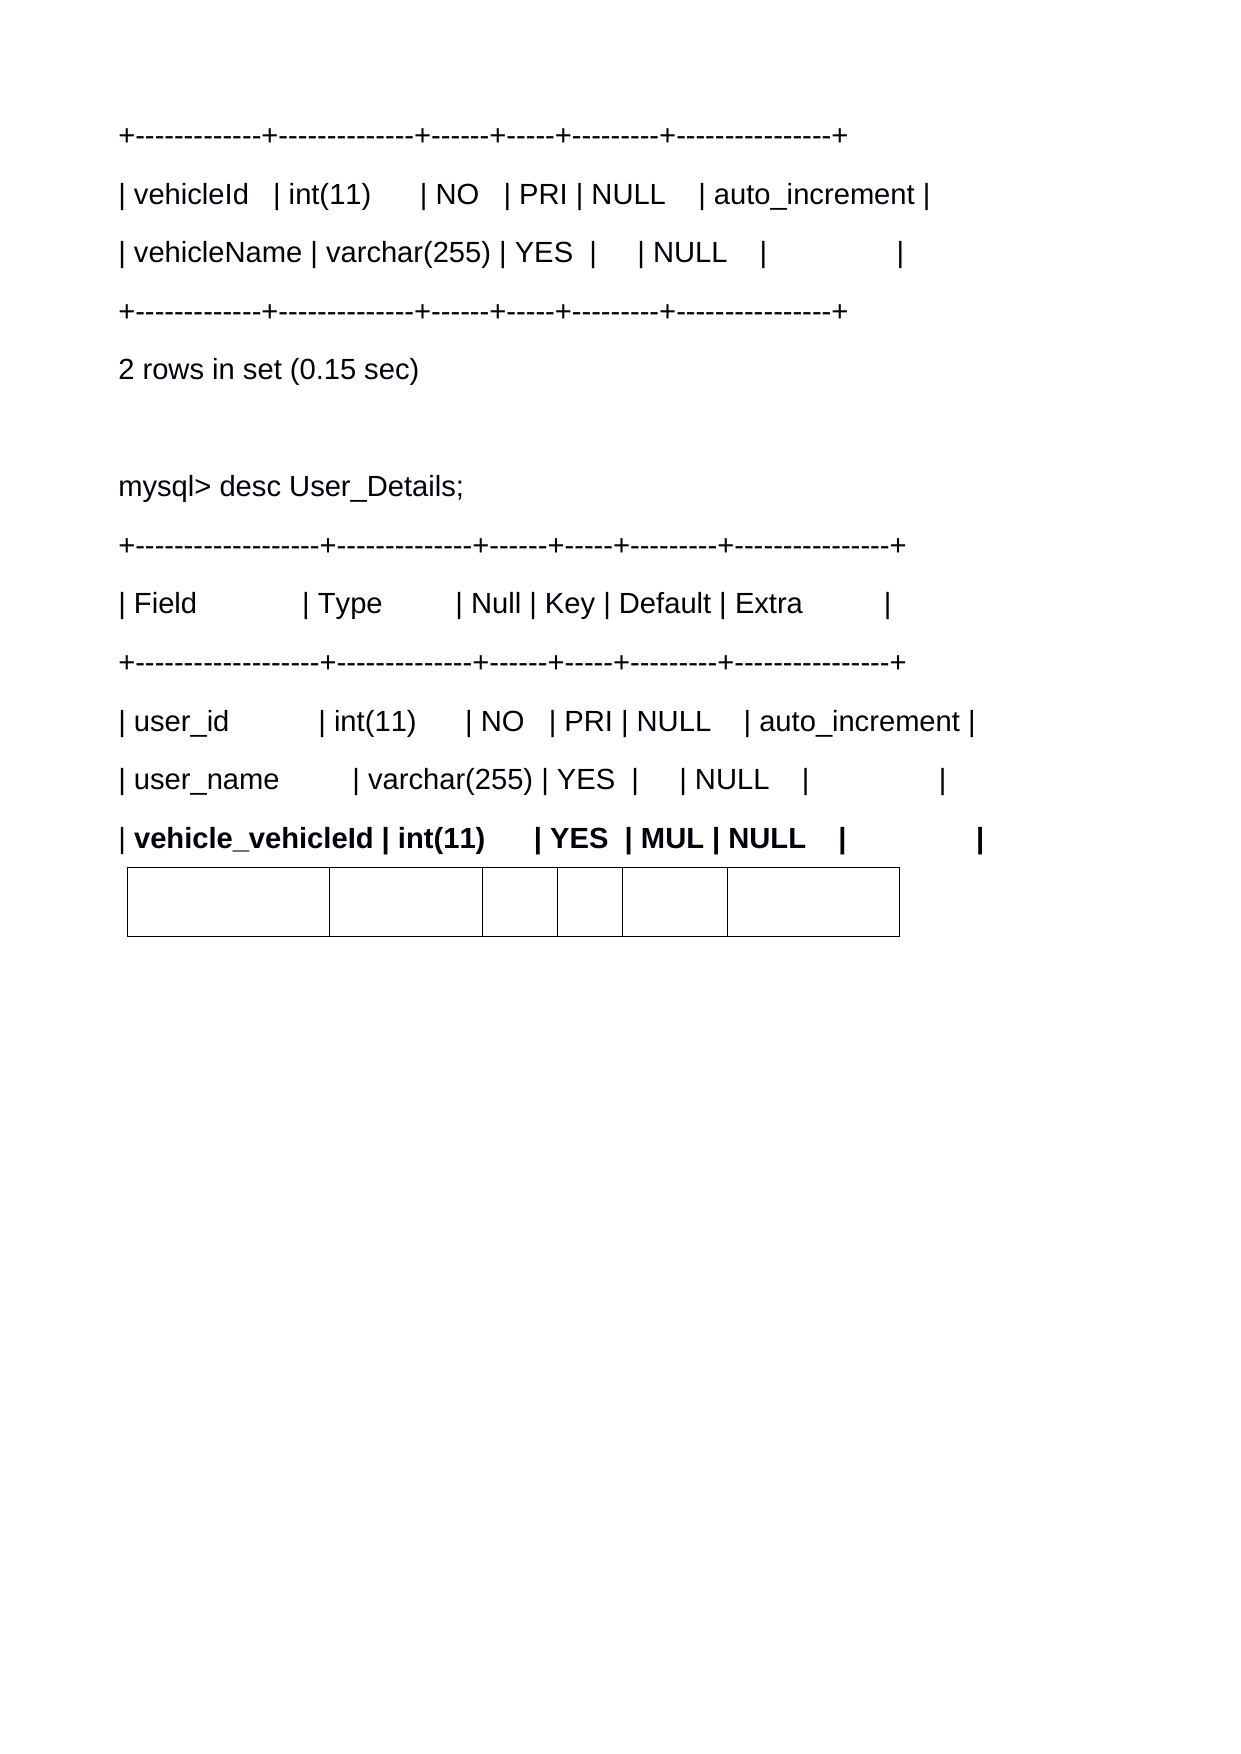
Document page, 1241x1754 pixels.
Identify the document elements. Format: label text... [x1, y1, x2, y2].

subtitle | user_id | int(11) | NO | PRI | NULL | auto_increment | [118, 703, 1122, 737]
table_header [623, 868, 727, 936]
subtitle +-------------------+--------------+------+-----+---------+----------------+ [118, 528, 1122, 561]
subtitle mysql> desc User_Details; [118, 469, 1122, 503]
subtitle 2 rows in set (0.15 sec) [118, 352, 1122, 386]
subtitle | Field | Type | Null | Key | Default | Extra | [118, 586, 1122, 620]
table_header [330, 868, 482, 936]
table_header [728, 868, 899, 936]
subtitle | vehicleName | varchar(255) | YES | | NULL | | [118, 235, 1122, 269]
table_header [558, 868, 622, 936]
table_header [128, 868, 329, 936]
table_header [483, 868, 557, 936]
subtitle | vehicleId | int(11) | NO | PRI | NULL | auto_increment | [118, 177, 1122, 210]
subtitle | user_name | varchar(255) | YES | | NULL | | [118, 762, 1122, 796]
subtitle +-------------+--------------+------+-----+---------+----------------+ [118, 294, 1122, 327]
subtitle +-------------------+--------------+------+-----+---------+----------------+ [118, 645, 1122, 678]
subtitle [118, 118, 1122, 152]
subtitle | vehicle_vehicleId | int(11) | YES | MUL | NULL | | [118, 821, 1122, 854]
